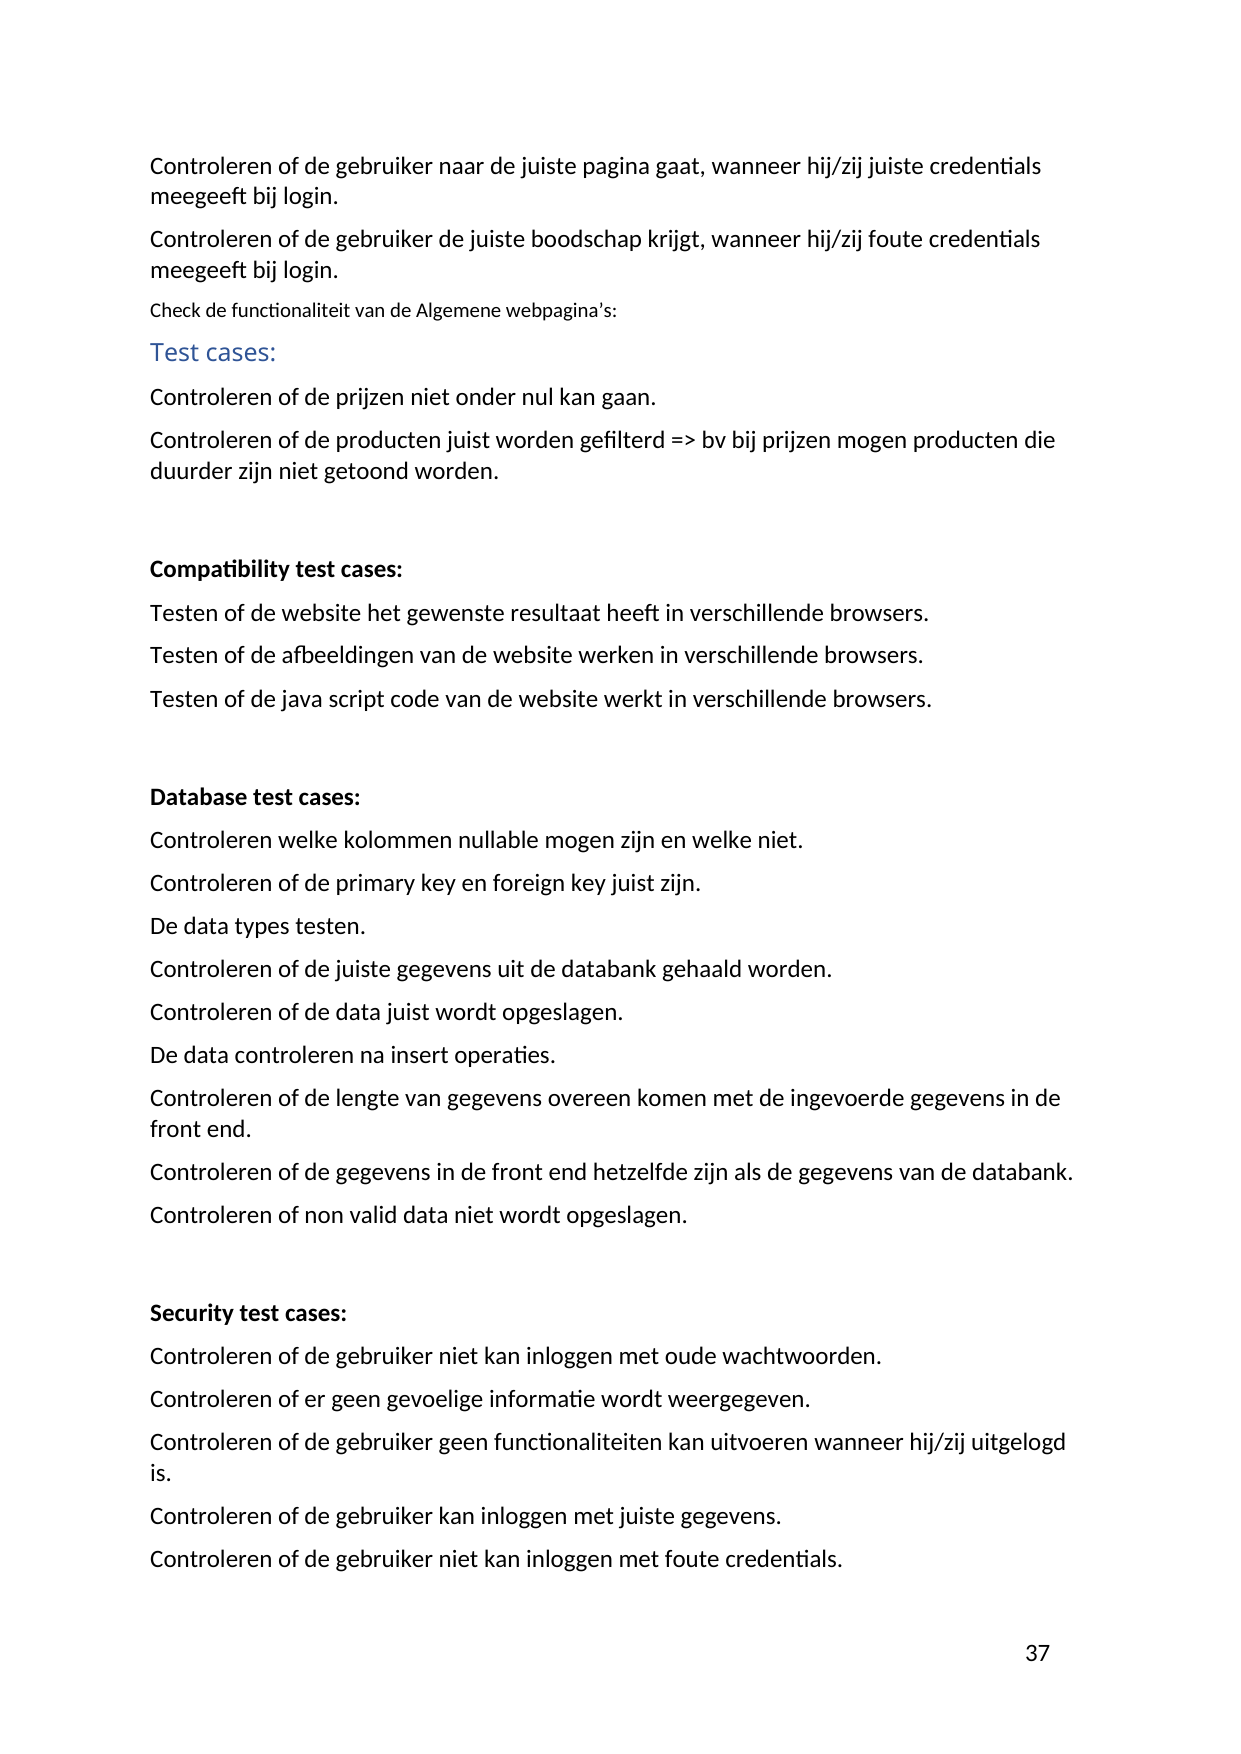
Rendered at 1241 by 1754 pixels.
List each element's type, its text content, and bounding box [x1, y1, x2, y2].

text Testen of de afbeeldingen van de website werken in verschillende browsers. [150, 640, 1090, 670]
text Controleren of de gebruiker kan inloggen met juiste gegevens. [150, 1500, 1090, 1531]
text Controleren of de producten juist worden gefilterd => bv bij prijzen mogen producten die duurder zijn niet getoond worden. [150, 424, 1090, 486]
text Controleren of de gebruiker naar de juiste pagina gaat, wanneer hij/zij juiste credentials meegeeft bij login. [150, 150, 1090, 211]
text Controleren of de gebruiker niet kan inloggen met foute credentials. [150, 1543, 1090, 1574]
text Controleren of de juiste gegevens uit de databank gehaald worden. [150, 953, 1090, 984]
text Controleren of de gebruiker de juiste boodschap krijgt, wanneer hij/zij foute credentials meegeeft bij login. [150, 223, 1090, 284]
text Controleren of de primary key en foreign key juist zijn. [150, 867, 1090, 898]
subtitle Test cases: [150, 335, 1090, 369]
subtitle Security test cases: [150, 1297, 1090, 1328]
subtitle Check de functionaliteit van de Algemene webpagina’s: [150, 297, 1090, 322]
text Testen of de website het gewenste resultaat heeft in verschillende browsers. [150, 597, 1090, 627]
text Controleren of de gebruiker geen functionaliteiten kan uitvoeren wanneer hij/zij uitgelogd is. [150, 1427, 1090, 1488]
text Testen of de java script code van de website werkt in verschillende browsers. [150, 683, 1090, 713]
text Controleren of de lengte van gegevens overeen komen met de ingevoerde gegevens in de front end. [150, 1082, 1090, 1143]
text Controleren of de prijzen niet onder nul kan gaan. [150, 382, 1090, 412]
text Controleren of de gegevens in de front end hetzelfde zijn als de gegevens van de databank. [150, 1156, 1090, 1186]
text De data types testen. [150, 910, 1090, 941]
text Controleren of de gebruiker niet kan inloggen met oude wachtwoorden. [150, 1341, 1090, 1371]
text Controleren welke kolommen nullable mogen zijn en welke niet. [150, 824, 1090, 855]
subtitle Compatibility test cases: [150, 554, 1090, 584]
subtitle Database test cases: [150, 781, 1090, 812]
text Controleren of non valid data niet wordt opgeslagen. [150, 1199, 1090, 1229]
text Controleren of er geen gevoelige informatie wordt weergegeven. [150, 1383, 1090, 1414]
text Controleren of de data juist wordt opgeslagen. [150, 996, 1090, 1027]
text De data controleren na insert operaties. [150, 1039, 1090, 1070]
